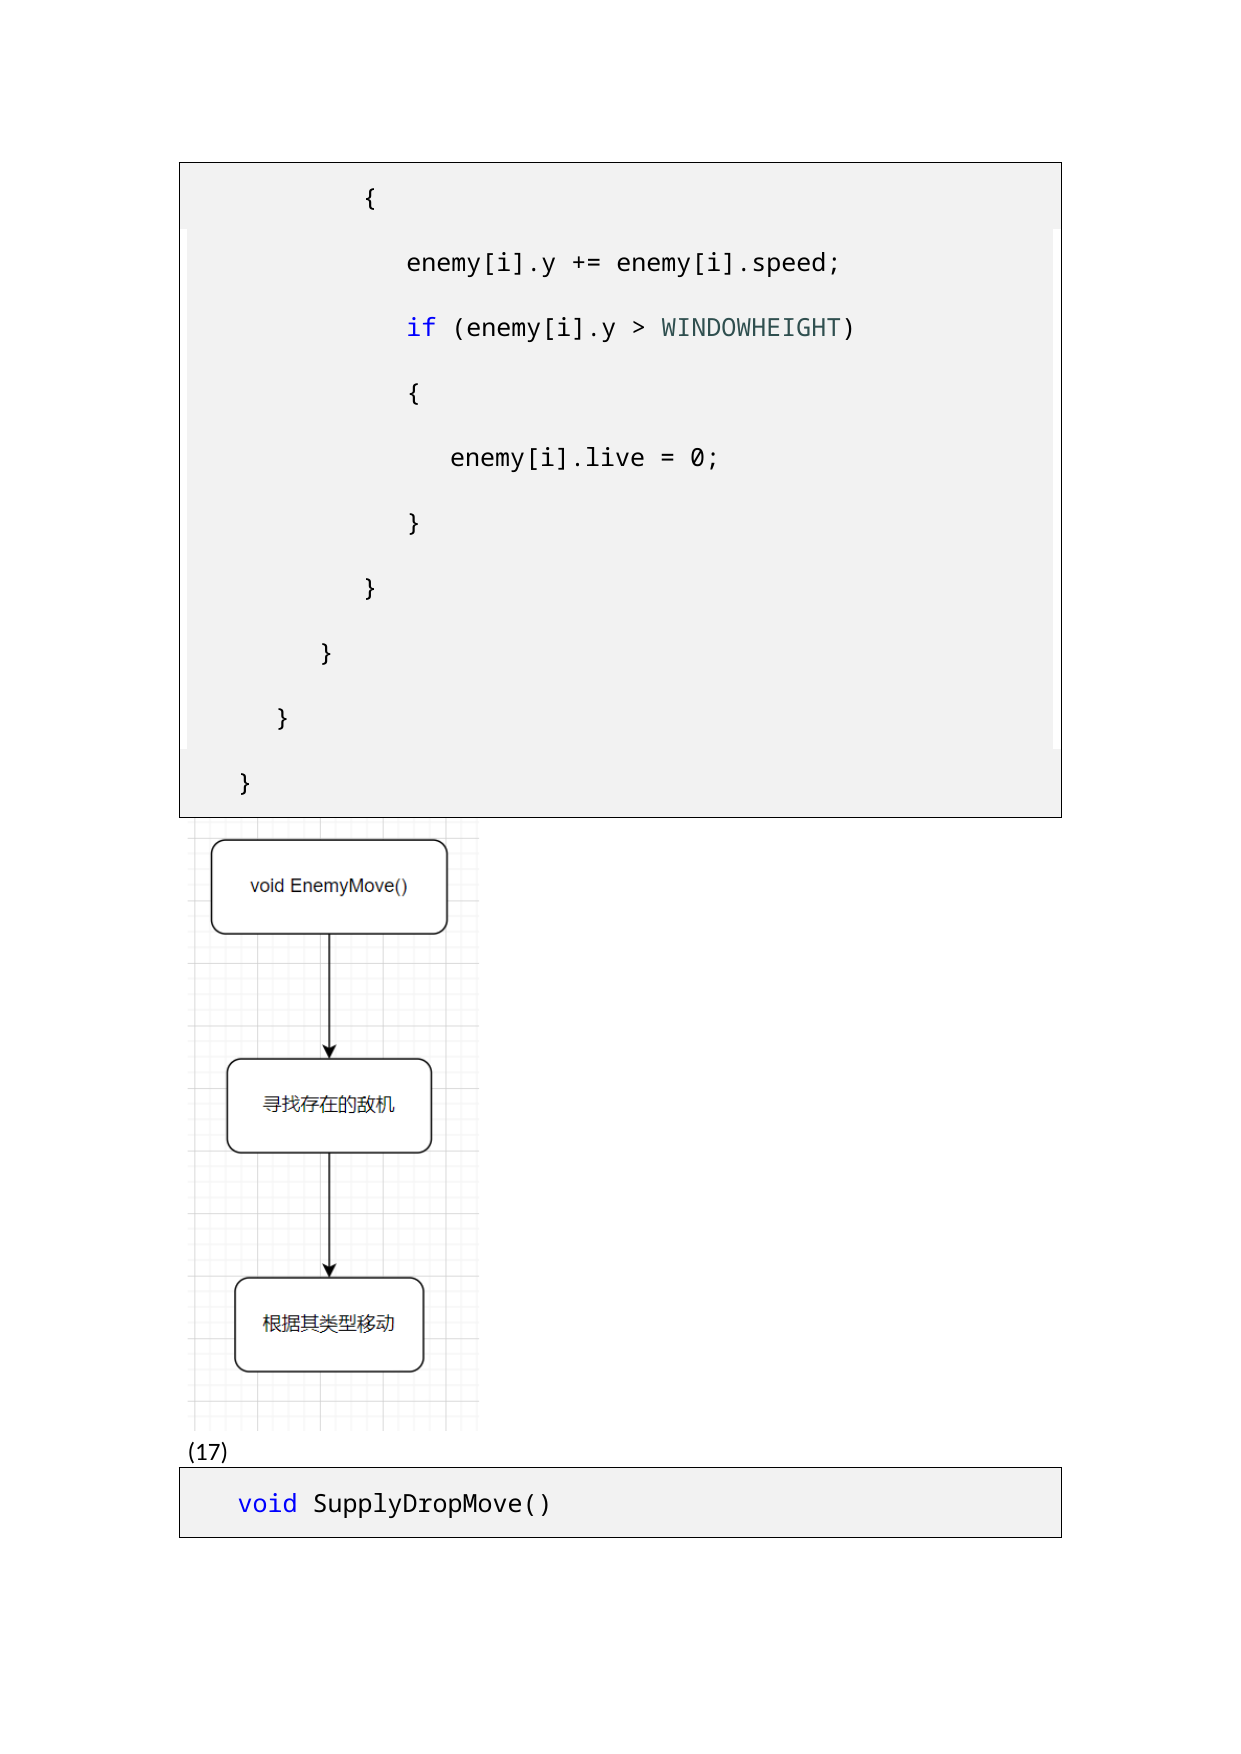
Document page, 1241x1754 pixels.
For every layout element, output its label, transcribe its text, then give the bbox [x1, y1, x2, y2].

text if (enemy[i].y > WINDOWHEIGHT) [187, 294, 1053, 359]
text } [180, 747, 1061, 817]
picture [187, 818, 480, 1431]
text } [187, 684, 1053, 747]
text enemy[i].y += enemy[i].speed; [187, 229, 1053, 294]
text void SupplyDropMove() [180, 1468, 1061, 1537]
text (17) [187, 1435, 1053, 1467]
text } [187, 489, 1053, 554]
text enemy[i].live = 0; [187, 424, 1053, 489]
text { [180, 163, 1061, 229]
text } [187, 619, 1053, 684]
text { [187, 359, 1053, 424]
text } [187, 554, 1053, 619]
